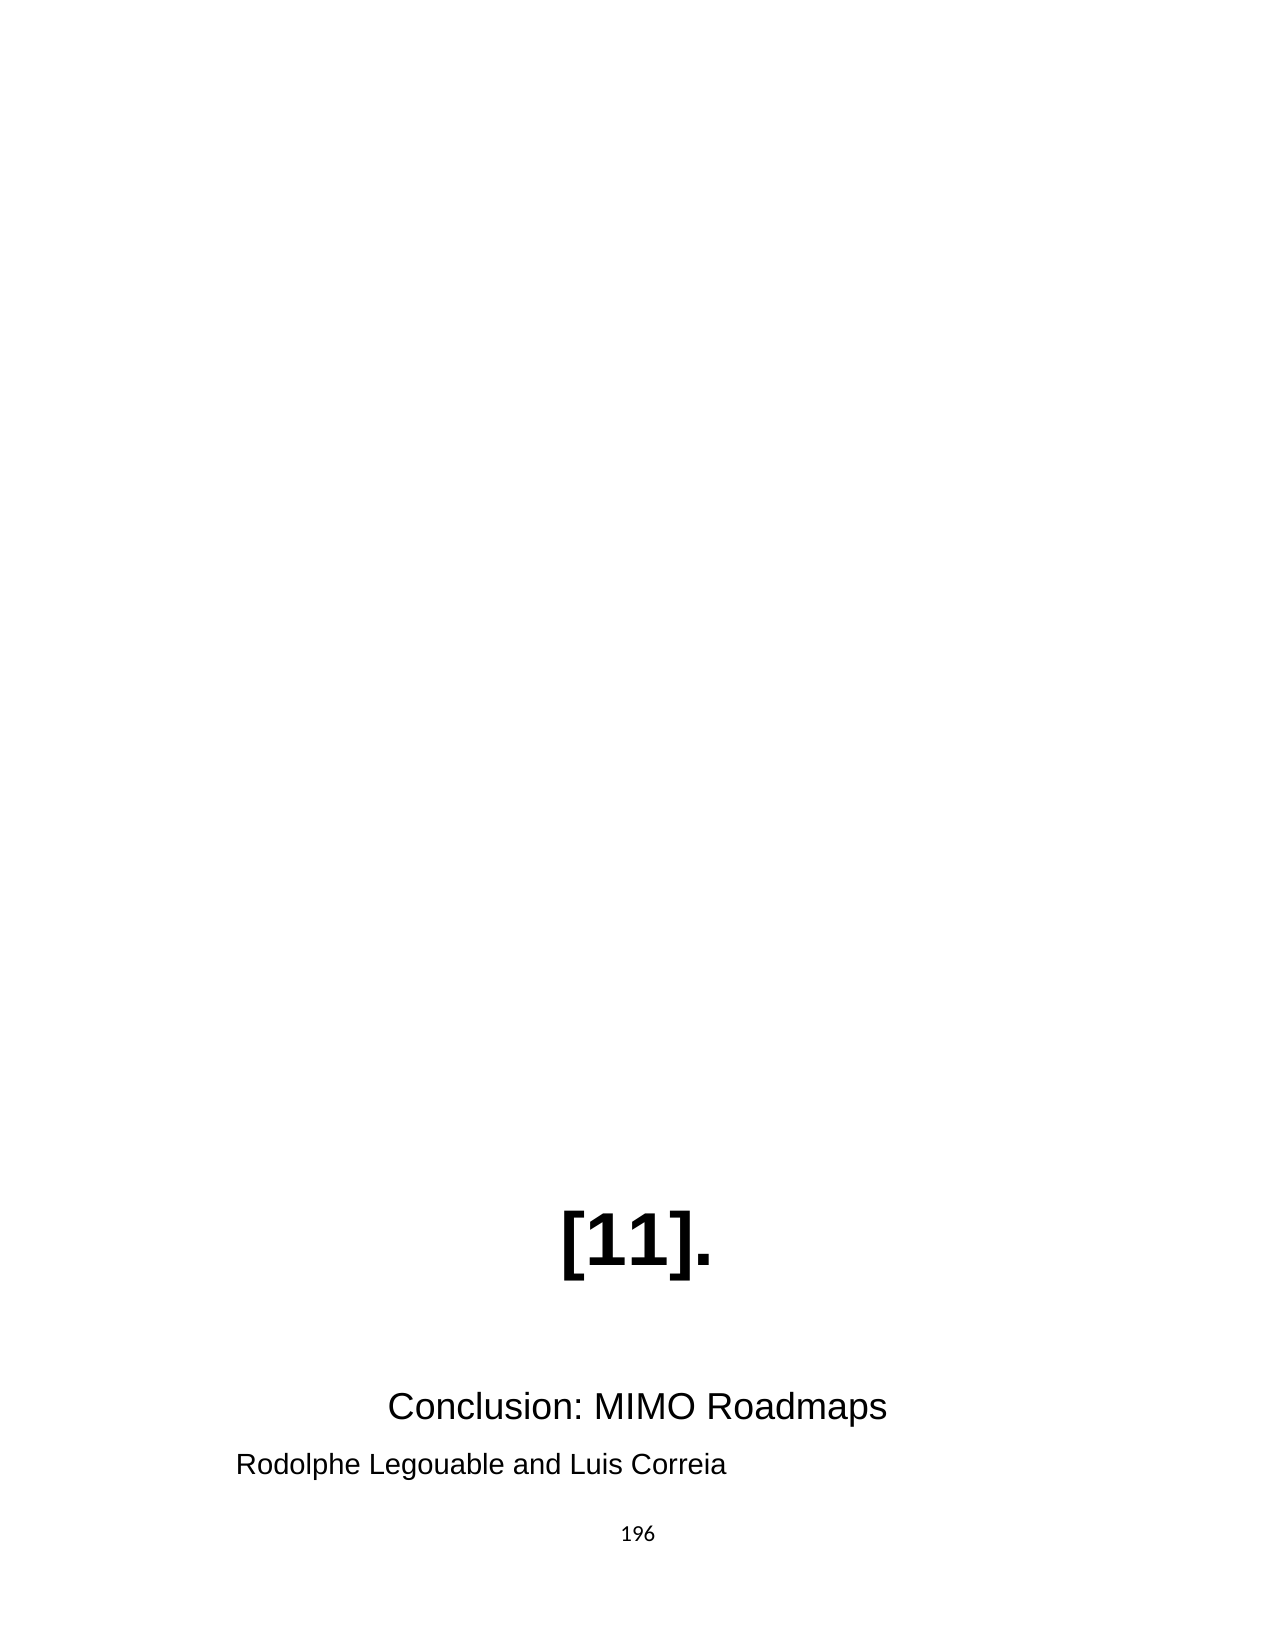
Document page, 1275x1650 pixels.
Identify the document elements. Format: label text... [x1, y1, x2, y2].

text [11]. [106, 1195, 1169, 1282]
text Conclusion: MIMO Roadmaps [106, 1384, 1169, 1427]
text Rodolphe Legouable and Luis Correia [106, 1447, 1169, 1481]
